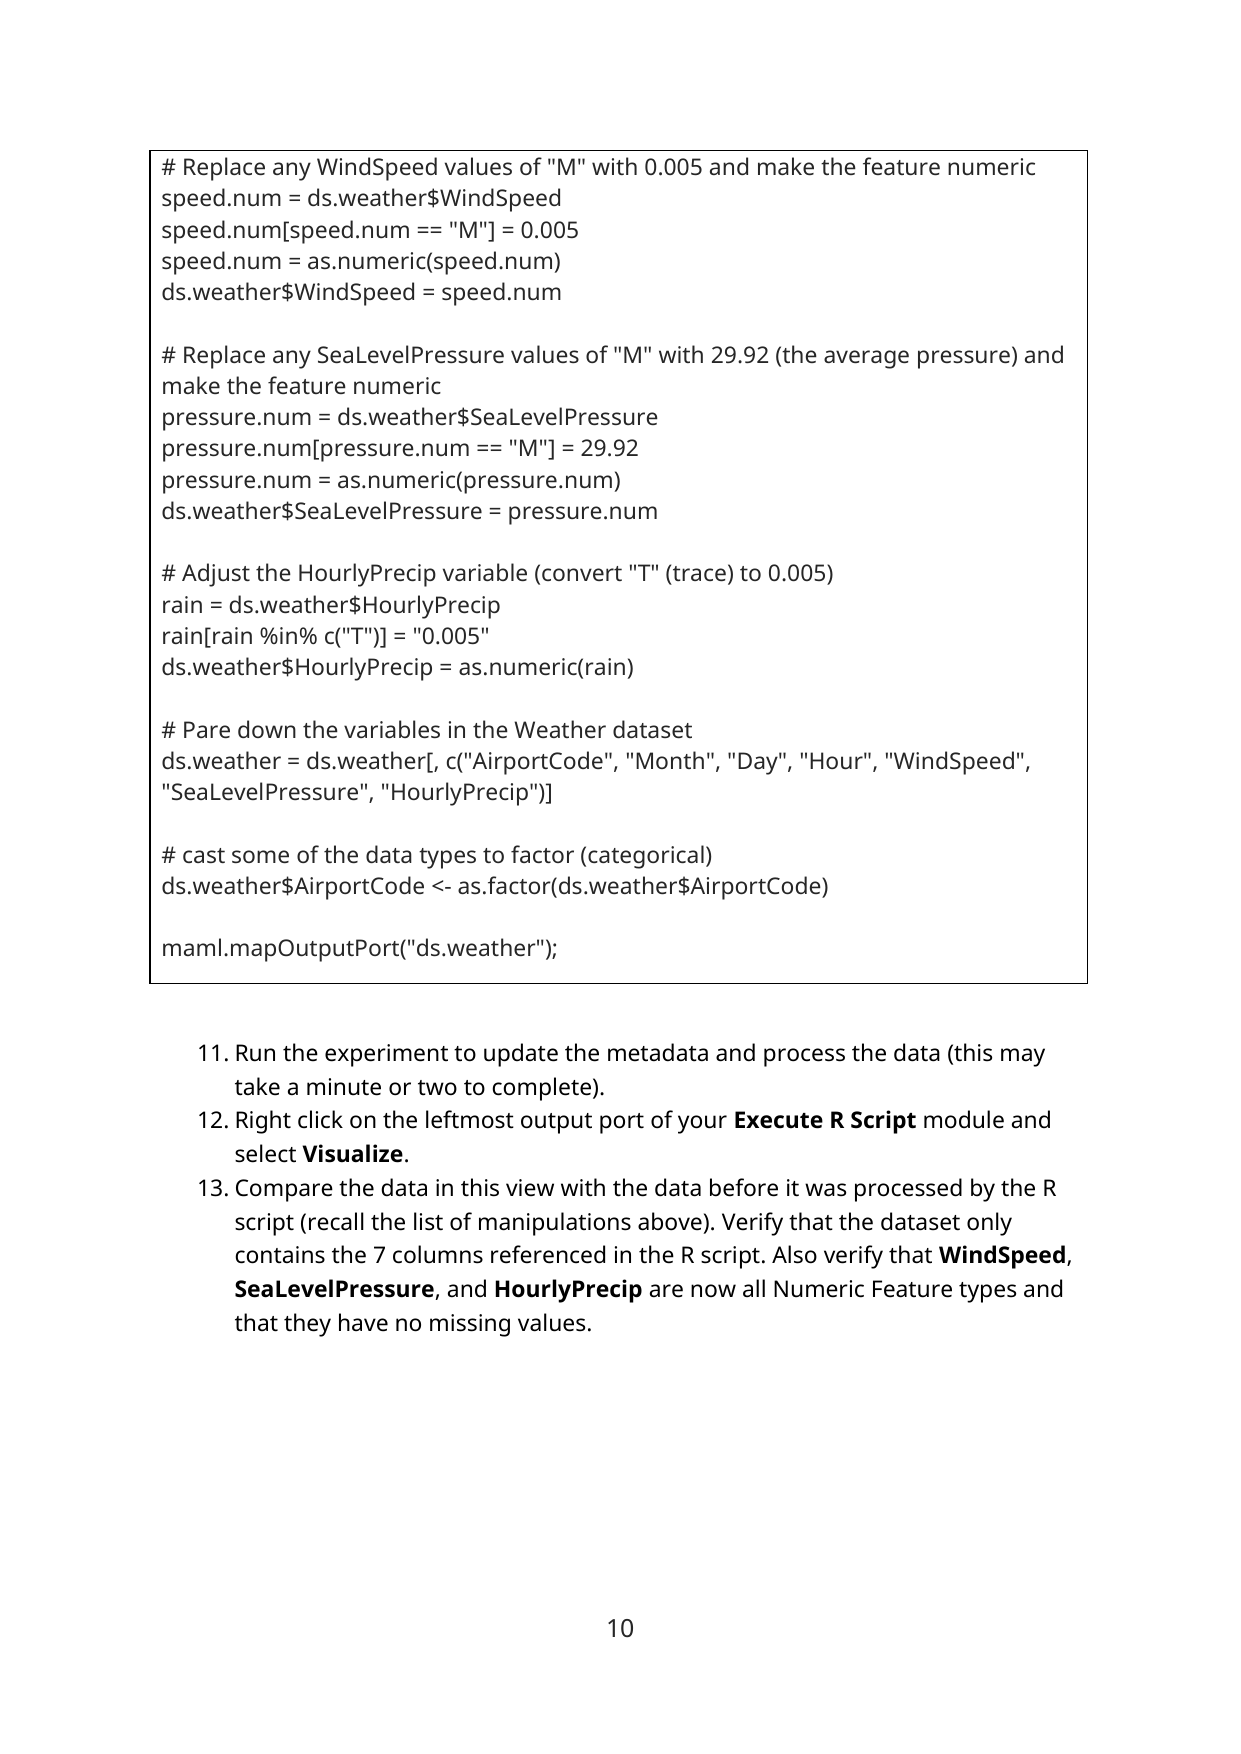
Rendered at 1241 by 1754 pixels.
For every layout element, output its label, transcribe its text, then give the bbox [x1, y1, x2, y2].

list Right click on the leftmost output port of your Execute R Script module and select Visualize. [197, 1104, 1090, 1169]
list Compare the data in this view with the data before it was processed by the R script (recall the list of manipulations above). Verify that the dataset only contains the 7 columns referenced in the R script. Also verify that WindSpeed, SeaLevelPressure, and HourlyPrecip are now all Numeric Feature types and that they have no missing values. [197, 1172, 1090, 1338]
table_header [151, 151, 1087, 982]
list Run the experiment to update the metadata and process the data (this may take a minute or two to complete). [197, 1037, 1090, 1102]
